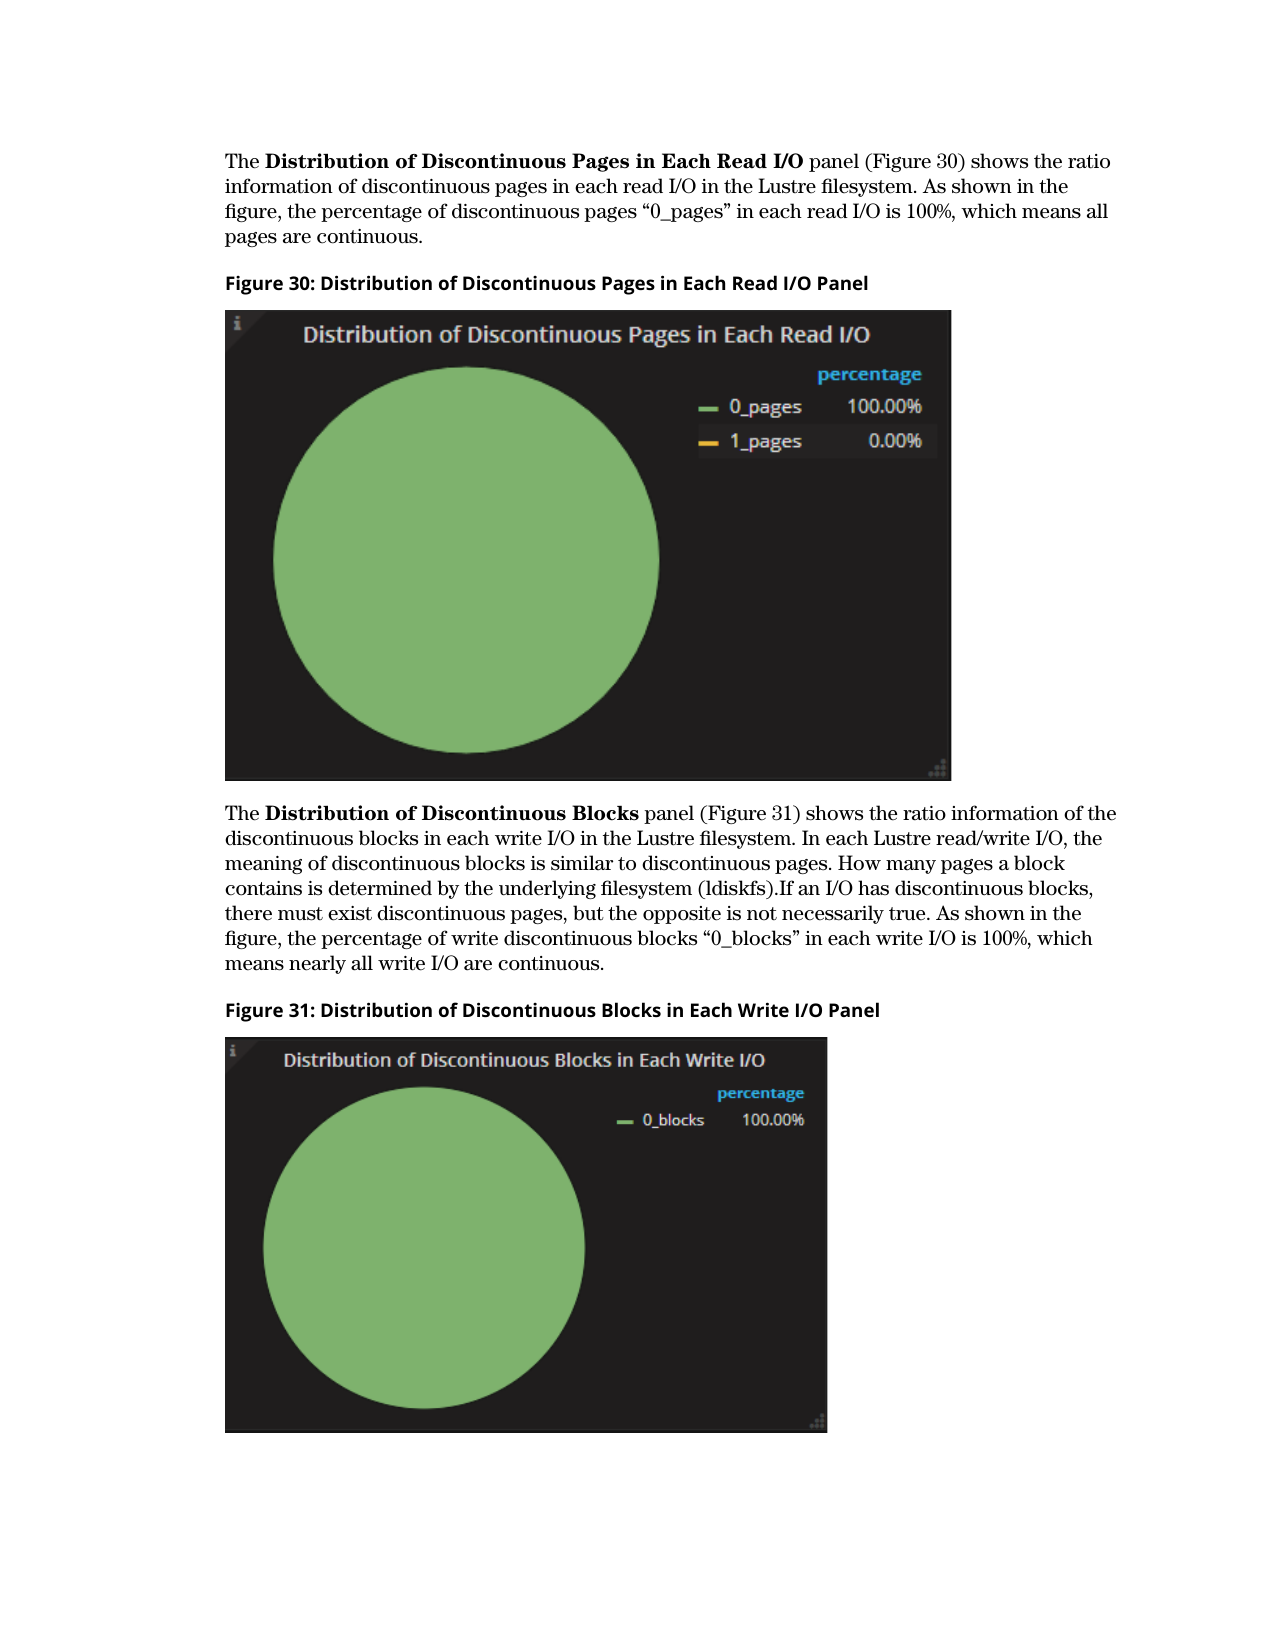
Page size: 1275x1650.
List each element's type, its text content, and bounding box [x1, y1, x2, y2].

picture [225, 1037, 828, 1433]
picture [225, 310, 952, 781]
text Figure 31: Distribution of Discontinuous Blocks in Each Write I/O Panel [225, 997, 1125, 1023]
text The Distribution of Discontinuous Blocks panel (Figure 31) shows the ratio information of the discontinuous blocks in each write I/O in the Lustre filesystem. In each Lustre read/write I/O, the meaning of discontinuous blocks is similar to discontinuous pages. How many pages a block contains is determined by the underlying filesystem (ldiskfs).If an I/O has discontinuous blocks, there must exist discontinuous pages, but the opposite is not necessarily true. As shown in the figure, the percentage of write discontinuous blocks “0_blocks” in each write I/O is 100%, which means nearly all write I/O are continuous. [225, 802, 1125, 977]
text The Distribution of Discontinuous Pages in Each Read I/O panel (Figure 30) shows the ratio information of discontinuous pages in each read I/O in the Lustre filesystem. As shown in the figure, the percentage of discontinuous pages “0_pages” in each read I/O is 100%, which means all pages are continuous. [225, 150, 1125, 250]
text Figure 30: Distribution of Discontinuous Pages in Each Read I/O Panel [225, 271, 1125, 296]
